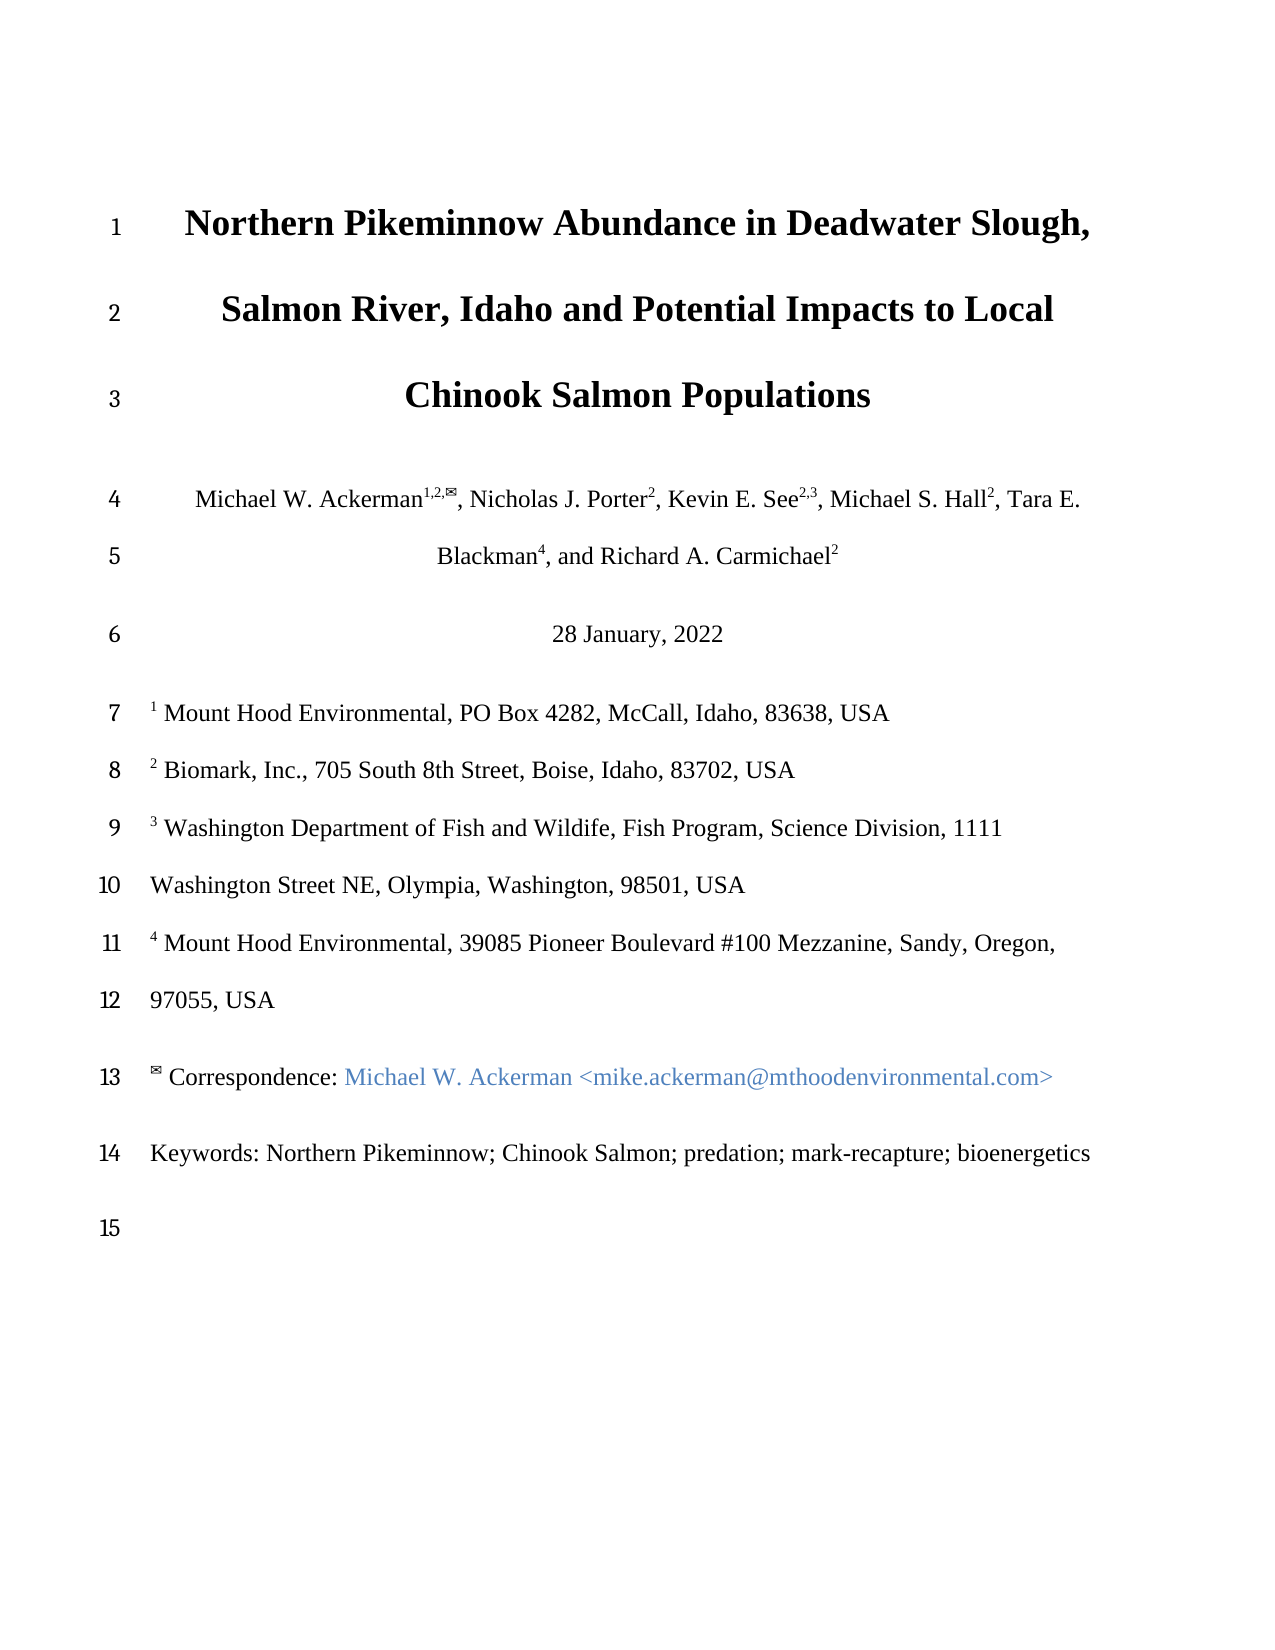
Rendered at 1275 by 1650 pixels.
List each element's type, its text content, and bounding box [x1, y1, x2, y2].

text Michael W. Ackerman1,2,✉, Nicholas J. Porter2, Kevin E. See2,3, Michael S. Hall2, Tara E. Blackman4, and Richard A. Carmichael2 [150, 484, 1125, 570]
text 1 Mount Hood Environmental, PO Box 4282, McCall, Idaho, 83638, USA 2 Biomark, Inc., 705 South 8th Street, Boise, Idaho, 83702, USA 3 Washington Department of Fish and Wildife, Fish Program, Science Division, 1111 Washington Street NE, Olympia, Washington, 98501, USA 4 Mount Hood Environmental, 39085 Pioneer Boulevard #100 Mezzanine, Sandy, Oregon, 97055, USA [150, 698, 1125, 1014]
text 28 January, 2022 [150, 619, 1125, 648]
text Keywords: Northern Pikeminnow; Chinook Salmon; predation; mark-recapture; bioenergetics [150, 1138, 1125, 1167]
title Northern Pikeminnow Abundance in Deadwater Slough, Salmon River, Idaho and Potential Impacts to Local Chinook Salmon Populations [150, 200, 1125, 416]
text ✉ Correspondence: Michael W. Ackerman <> [150, 1062, 1125, 1090]
